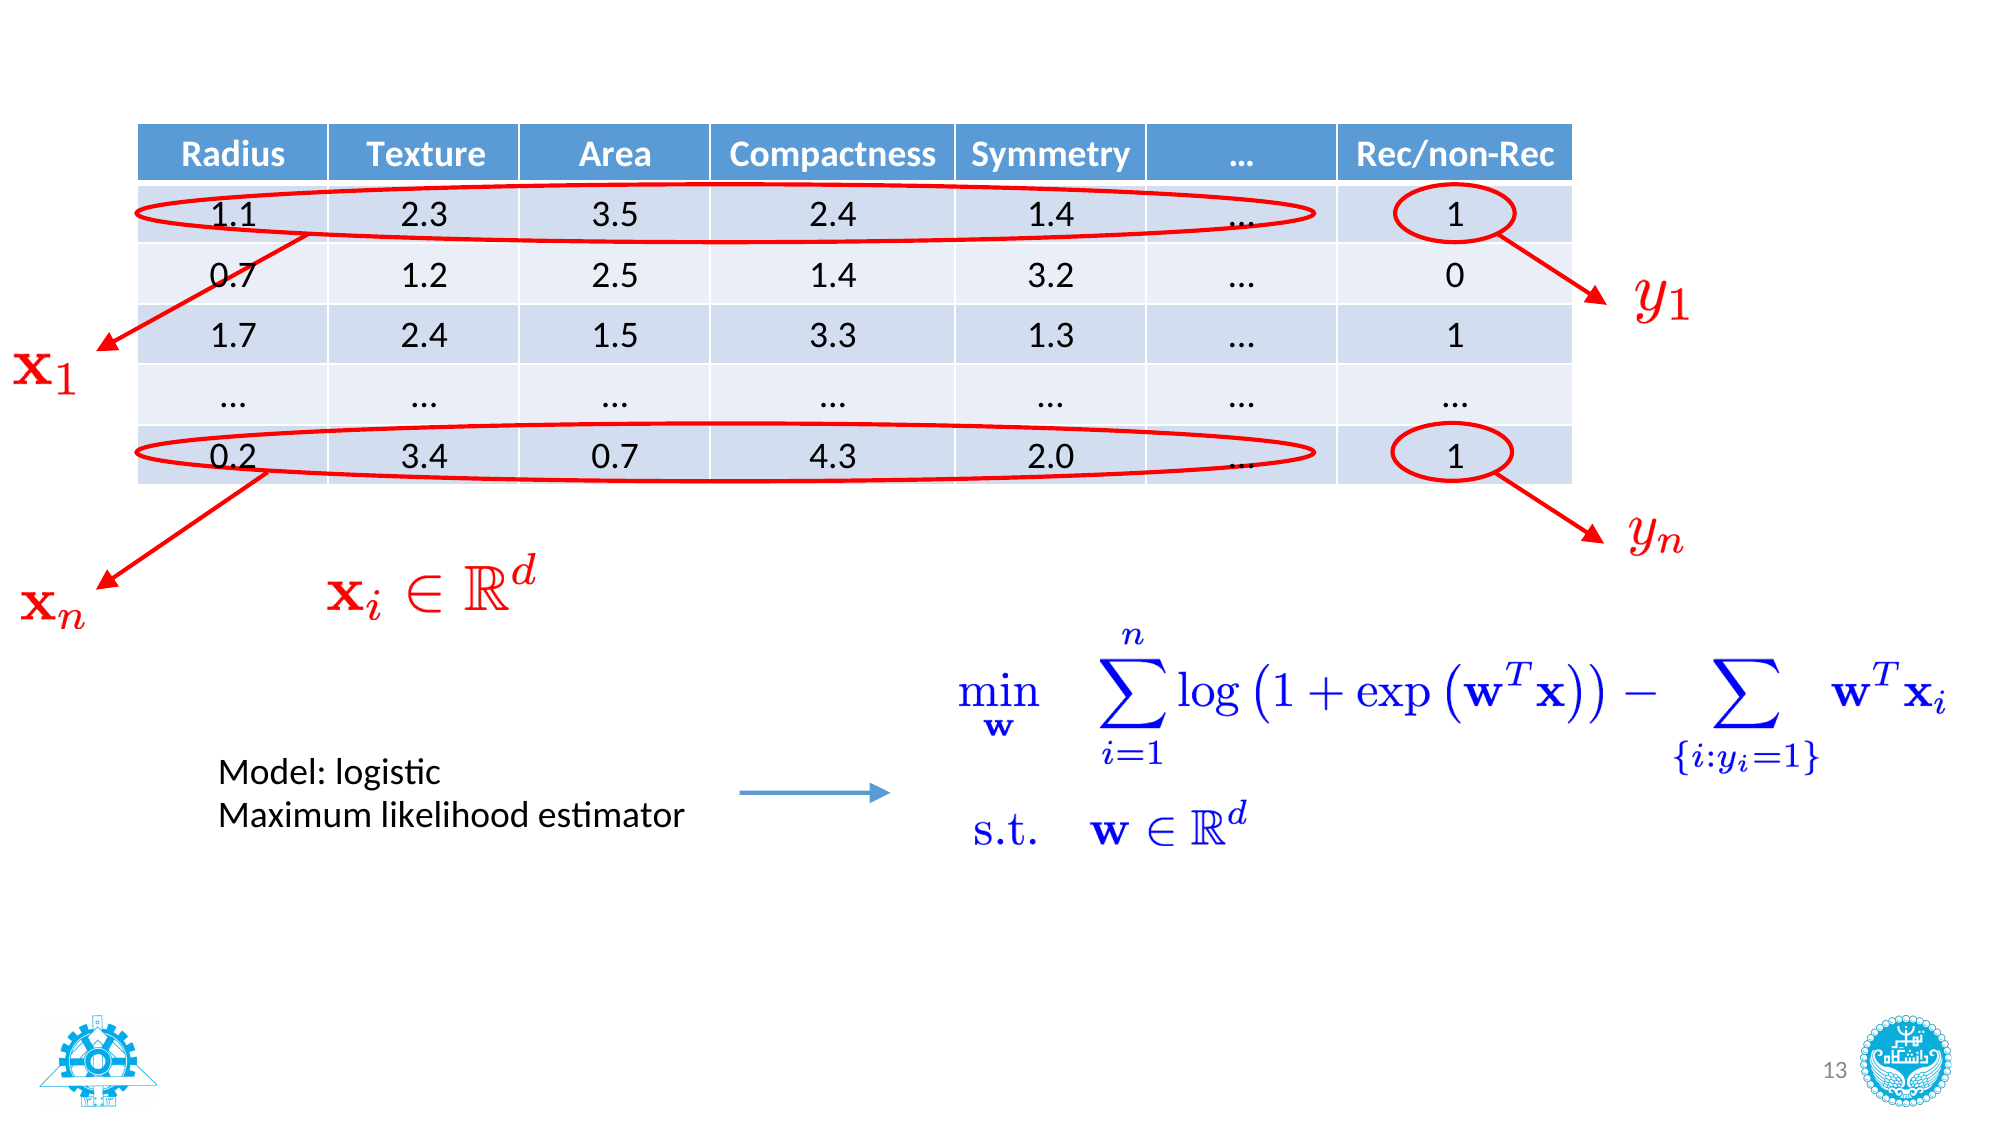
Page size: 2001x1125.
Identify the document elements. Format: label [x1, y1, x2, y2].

picture [958, 628, 1946, 846]
picture [326, 552, 536, 620]
picture [1635, 279, 1689, 325]
picture [1628, 517, 1684, 557]
picture [1860, 1015, 1952, 1107]
picture [21, 592, 86, 629]
picture [12, 353, 76, 395]
picture [38, 1015, 158, 1108]
